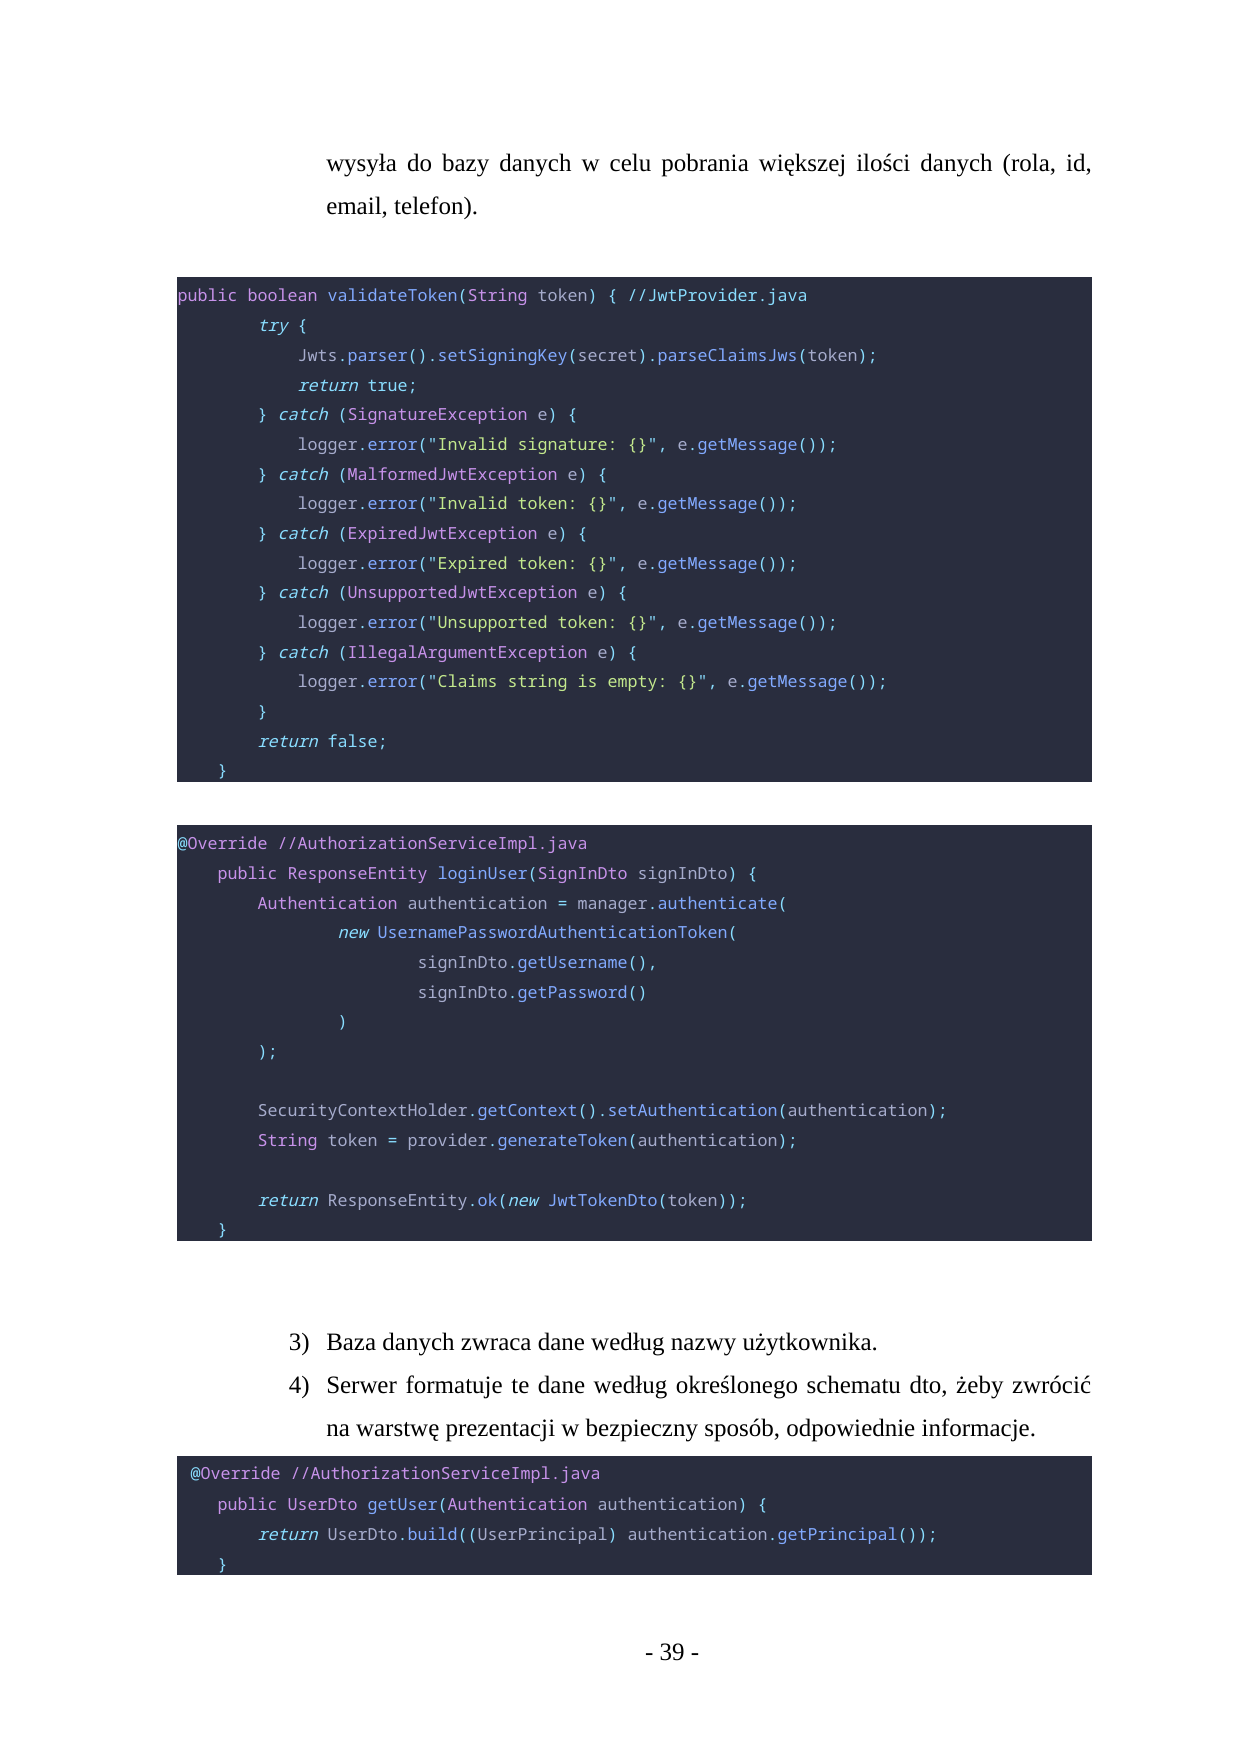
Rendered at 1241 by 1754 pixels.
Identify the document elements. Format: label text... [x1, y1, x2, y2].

text logger.error("Claims string is empty: {}", e.getMessage()); [177, 663, 1092, 693]
list Baza danych zwraca dane według nazwy użytkownika. [288, 1327, 1092, 1356]
text public boolean validateToken(String token) { //JwtProvider.java [177, 277, 1092, 307]
text } [177, 1545, 1092, 1575]
text } catch (SignatureException e) { [177, 396, 1092, 426]
text signInDto.getPassword() [177, 973, 1092, 1003]
text try { [177, 307, 1092, 336]
text SecurityContextHolder.getContext().setAuthentication(authentication); [177, 1092, 1092, 1122]
text logger.error("Invalid token: {}", e.getMessage()); [177, 485, 1092, 514]
text String token = provider.generateToken(authentication); [177, 1122, 1092, 1151]
text return false; [177, 722, 1092, 752]
text return ResponseEntity.ok(new JwtTokenDto(token)); [177, 1181, 1092, 1211]
text ) [177, 1003, 1092, 1033]
text ); [177, 1033, 1092, 1062]
text return UserDto.build((UserPrincipal) authentication.getPrincipal()); [177, 1516, 1092, 1545]
text return true; [177, 366, 1092, 396]
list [288, 148, 1092, 219]
list Serwer formatuje te dane według określonego schematu dto, żeby zwrócić na warstwę prezentacji w bezpieczny sposób, odpowiednie informacje. [288, 1370, 1092, 1442]
text logger.error("Invalid signature: {}", e.getMessage()); [177, 426, 1092, 455]
text } catch (IllegalArgumentException e) { [177, 633, 1092, 663]
text signInDto.getUsername(), [177, 944, 1092, 973]
text } [177, 1211, 1092, 1241]
text public ResponseEntity loginUser(SignInDto signInDto) { [177, 854, 1092, 884]
text } [177, 752, 1092, 782]
text } [177, 693, 1092, 722]
text @Override //AuthorizationServiceImpl.java [177, 825, 1092, 854]
text public UserDto getUser(Authentication authentication) { [177, 1486, 1092, 1516]
text Authentication authentication = manager.authenticate( [177, 884, 1092, 914]
text logger.error("Expired token: {}", e.getMessage()); [177, 544, 1092, 574]
text } catch (ExpiredJwtException e) { [177, 514, 1092, 544]
text @Override //AuthorizationServiceImpl.java [177, 1456, 1092, 1486]
text Jwts.parser().setSigningKey(secret).parseClaimsJws(token); [177, 336, 1092, 366]
text } catch (MalformedJwtException e) { [177, 455, 1092, 485]
text logger.error("Unsupported token: {}", e.getMessage()); [177, 604, 1092, 633]
text } catch (UnsupportedJwtException e) { [177, 574, 1092, 604]
text new UsernamePasswordAuthenticationToken( [177, 914, 1092, 944]
